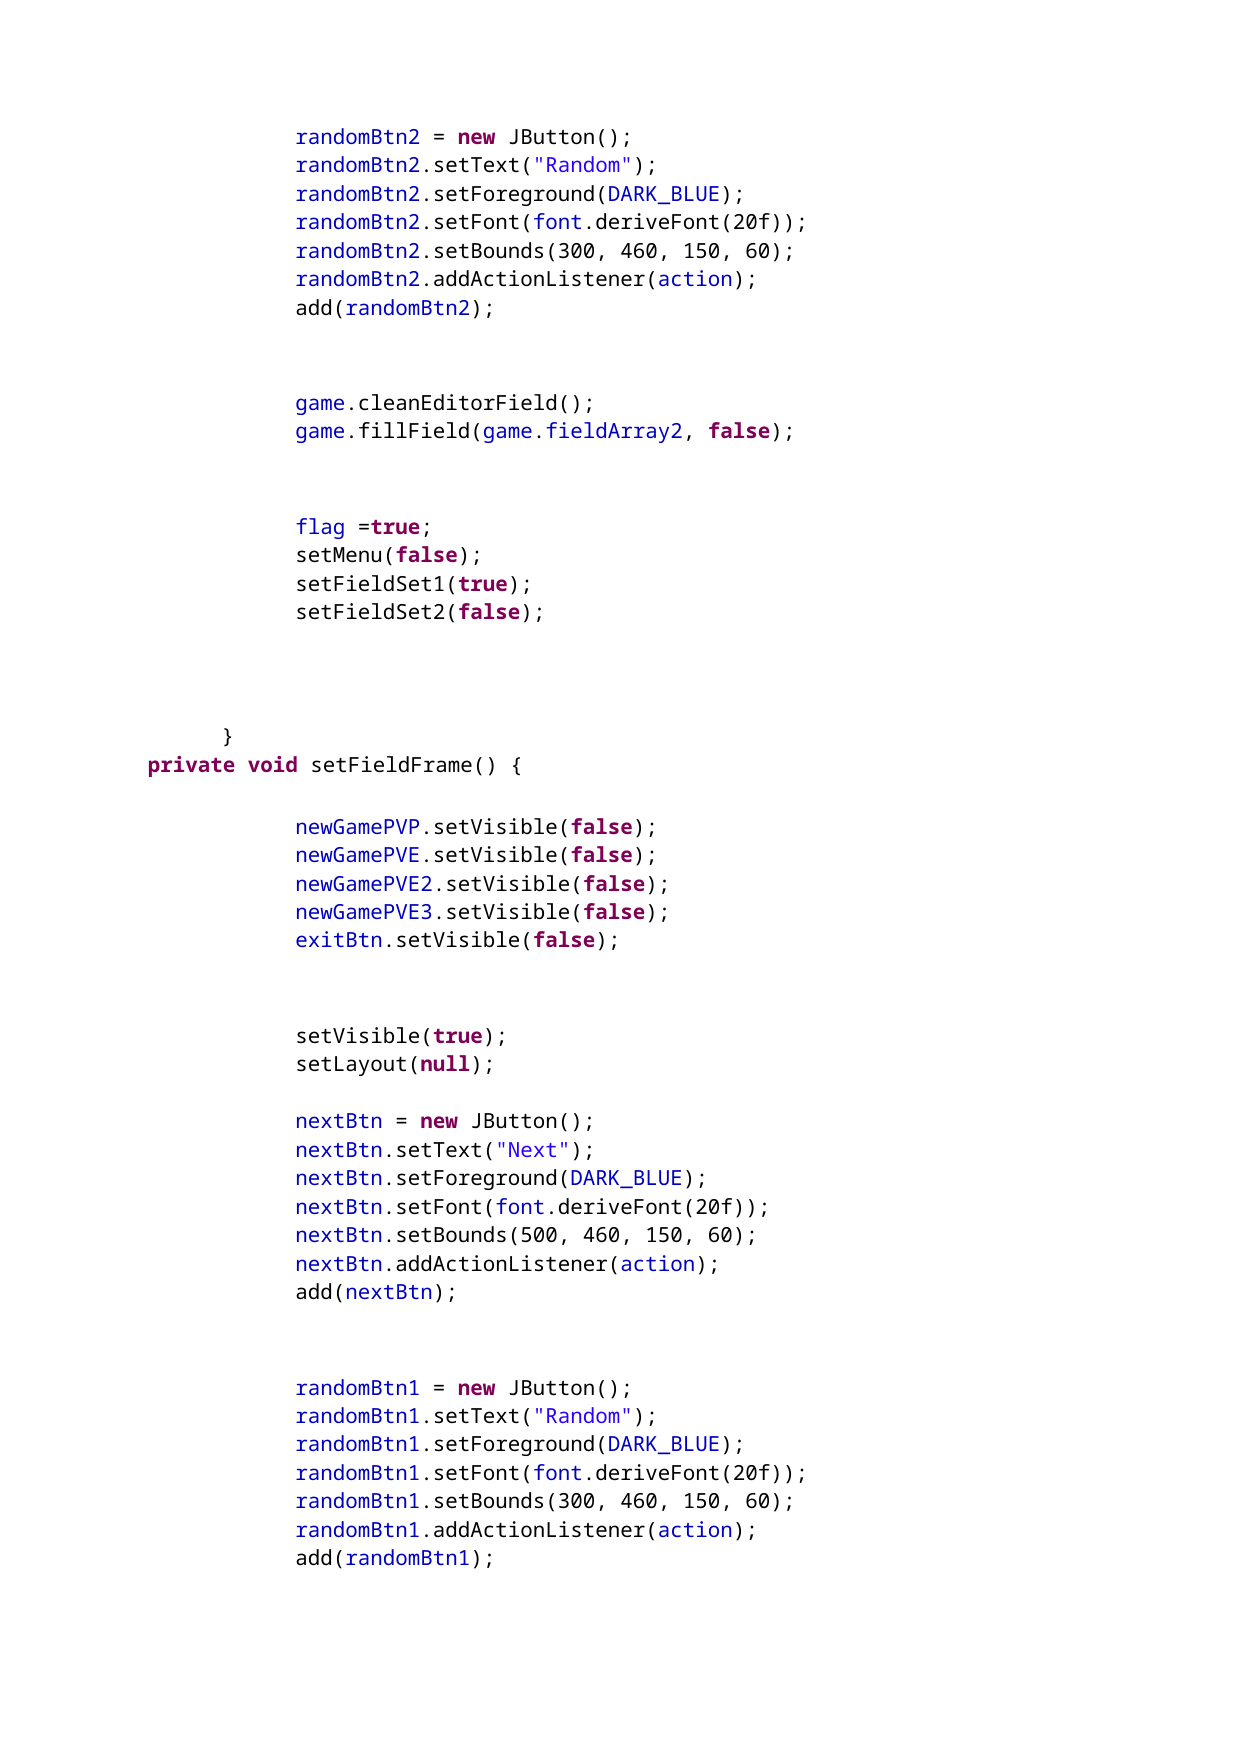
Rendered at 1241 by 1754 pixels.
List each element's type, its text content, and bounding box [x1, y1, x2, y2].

text setFieldSet2(false); [148, 597, 1152, 626]
text nextBtn.addActionListener(action); [148, 1249, 1152, 1277]
text randomBtn1.setBounds(300, 460, 150, 60); [148, 1486, 1152, 1515]
text randomBtn1 = new JButton(); [148, 1373, 1152, 1401]
text setVisible(true); [148, 1021, 1152, 1049]
text setMenu(false); [148, 541, 1152, 569]
text add(randomBtn1); [148, 1543, 1152, 1572]
text randomBtn2.setText("Random"); [148, 151, 1152, 179]
text nextBtn.setText("Next"); [148, 1135, 1152, 1163]
text nextBtn.setFont(font.deriveFont(20f)); [148, 1192, 1152, 1220]
text game.fillField(game.fieldArray2, false); [148, 417, 1152, 445]
text randomBtn2.setFont(font.deriveFont(20f)); [148, 207, 1152, 236]
text randomBtn2 = new JButton(); [148, 122, 1152, 151]
text randomBtn1.addActionListener(action); [148, 1515, 1152, 1543]
text randomBtn1.setFont(font.deriveFont(20f)); [148, 1458, 1152, 1486]
text randomBtn2.addActionListener(action); [148, 264, 1152, 293]
text randomBtn2.setBounds(300, 460, 150, 60); [148, 236, 1152, 264]
text } [148, 721, 1152, 750]
text newGamePVE.setVisible(false); [148, 840, 1152, 869]
text setLayout(null); [148, 1049, 1152, 1078]
text nextBtn.setBounds(500, 460, 150, 60); [148, 1220, 1152, 1249]
text private void setFieldFrame() { [148, 750, 1152, 778]
text newGamePVE2.setVisible(false); [148, 869, 1152, 897]
text randomBtn1.setText("Random"); [148, 1401, 1152, 1429]
text setFieldSet1(true); [148, 569, 1152, 597]
text exitBtn.setVisible(false); [148, 926, 1152, 954]
text newGamePVE3.setVisible(false); [148, 897, 1152, 926]
text nextBtn = new JButton(); [148, 1106, 1152, 1135]
text randomBtn2.setForeground(DARK_BLUE); [148, 179, 1152, 207]
text game.cleanEditorField(); [148, 388, 1152, 417]
text add(nextBtn); [148, 1277, 1152, 1306]
text newGamePVP.setVisible(false); [148, 812, 1152, 840]
text nextBtn.setForeground(DARK_BLUE); [148, 1163, 1152, 1192]
text add(randomBtn2); [148, 293, 1152, 321]
text flag =true; [148, 512, 1152, 541]
text randomBtn1.setForeground(DARK_BLUE); [148, 1429, 1152, 1458]
